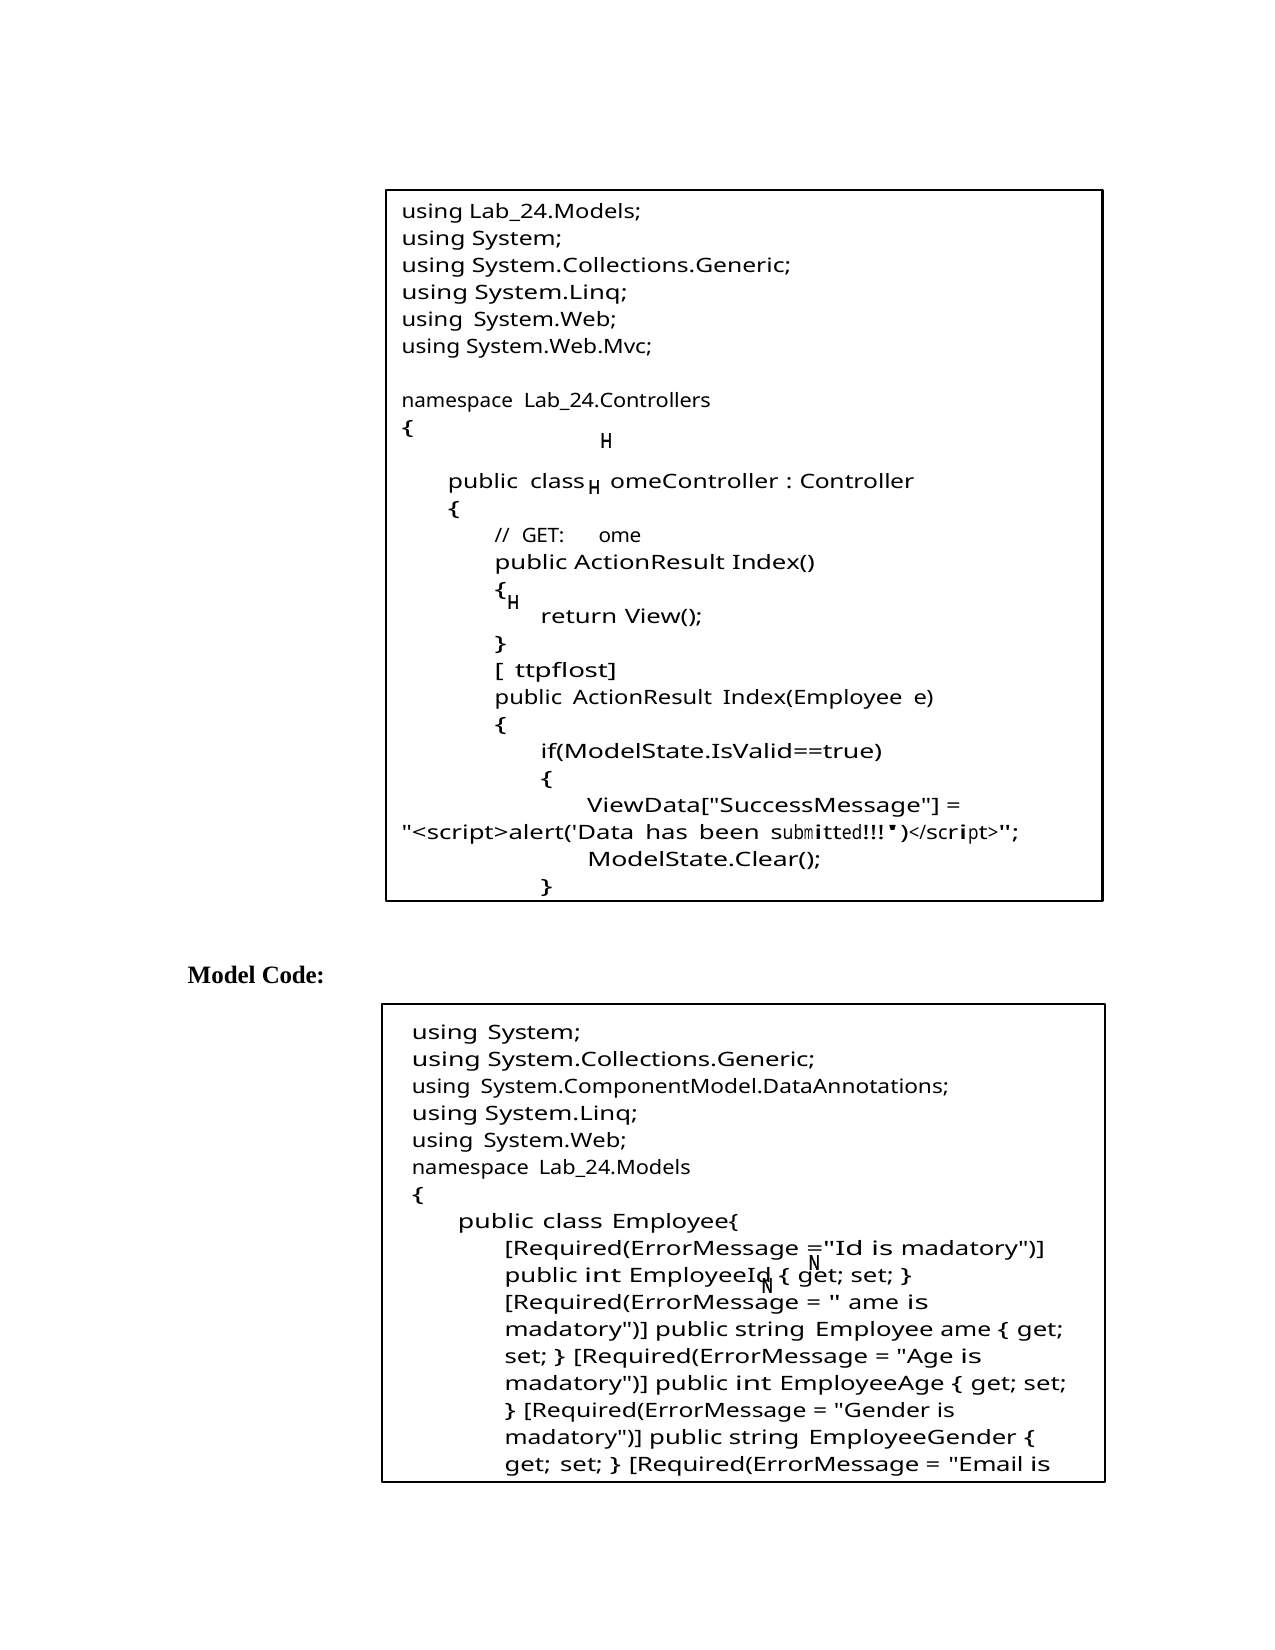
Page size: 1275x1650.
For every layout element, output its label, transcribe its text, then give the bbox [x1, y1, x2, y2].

picture [809, 1255, 819, 1270]
picture [601, 433, 611, 448]
picture [589, 480, 599, 494]
text Model Code: [187, 960, 1162, 989]
picture [762, 1278, 772, 1293]
picture [508, 595, 518, 609]
